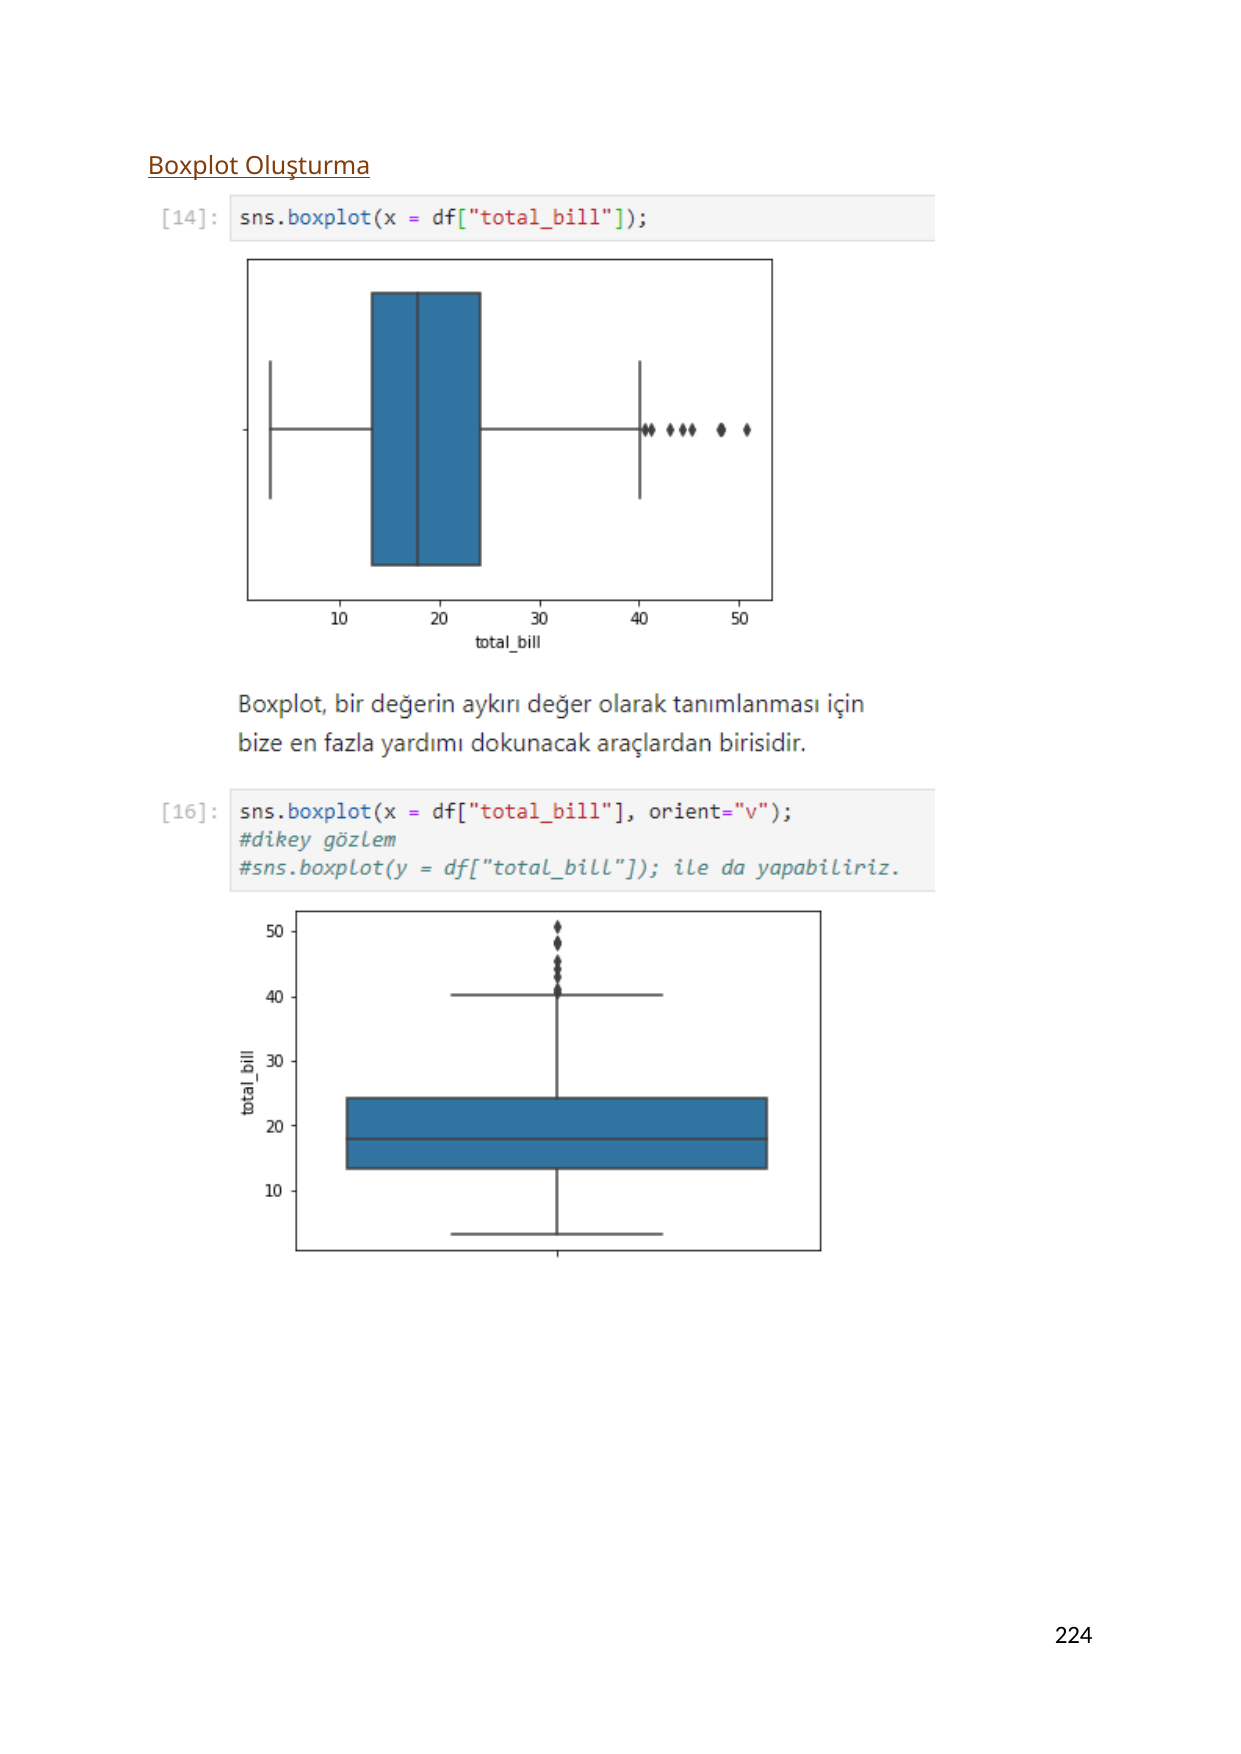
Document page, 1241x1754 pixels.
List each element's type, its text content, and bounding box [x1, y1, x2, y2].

subtitle Boxplot Oluşturma [148, 148, 1092, 182]
picture [147, 184, 936, 1272]
